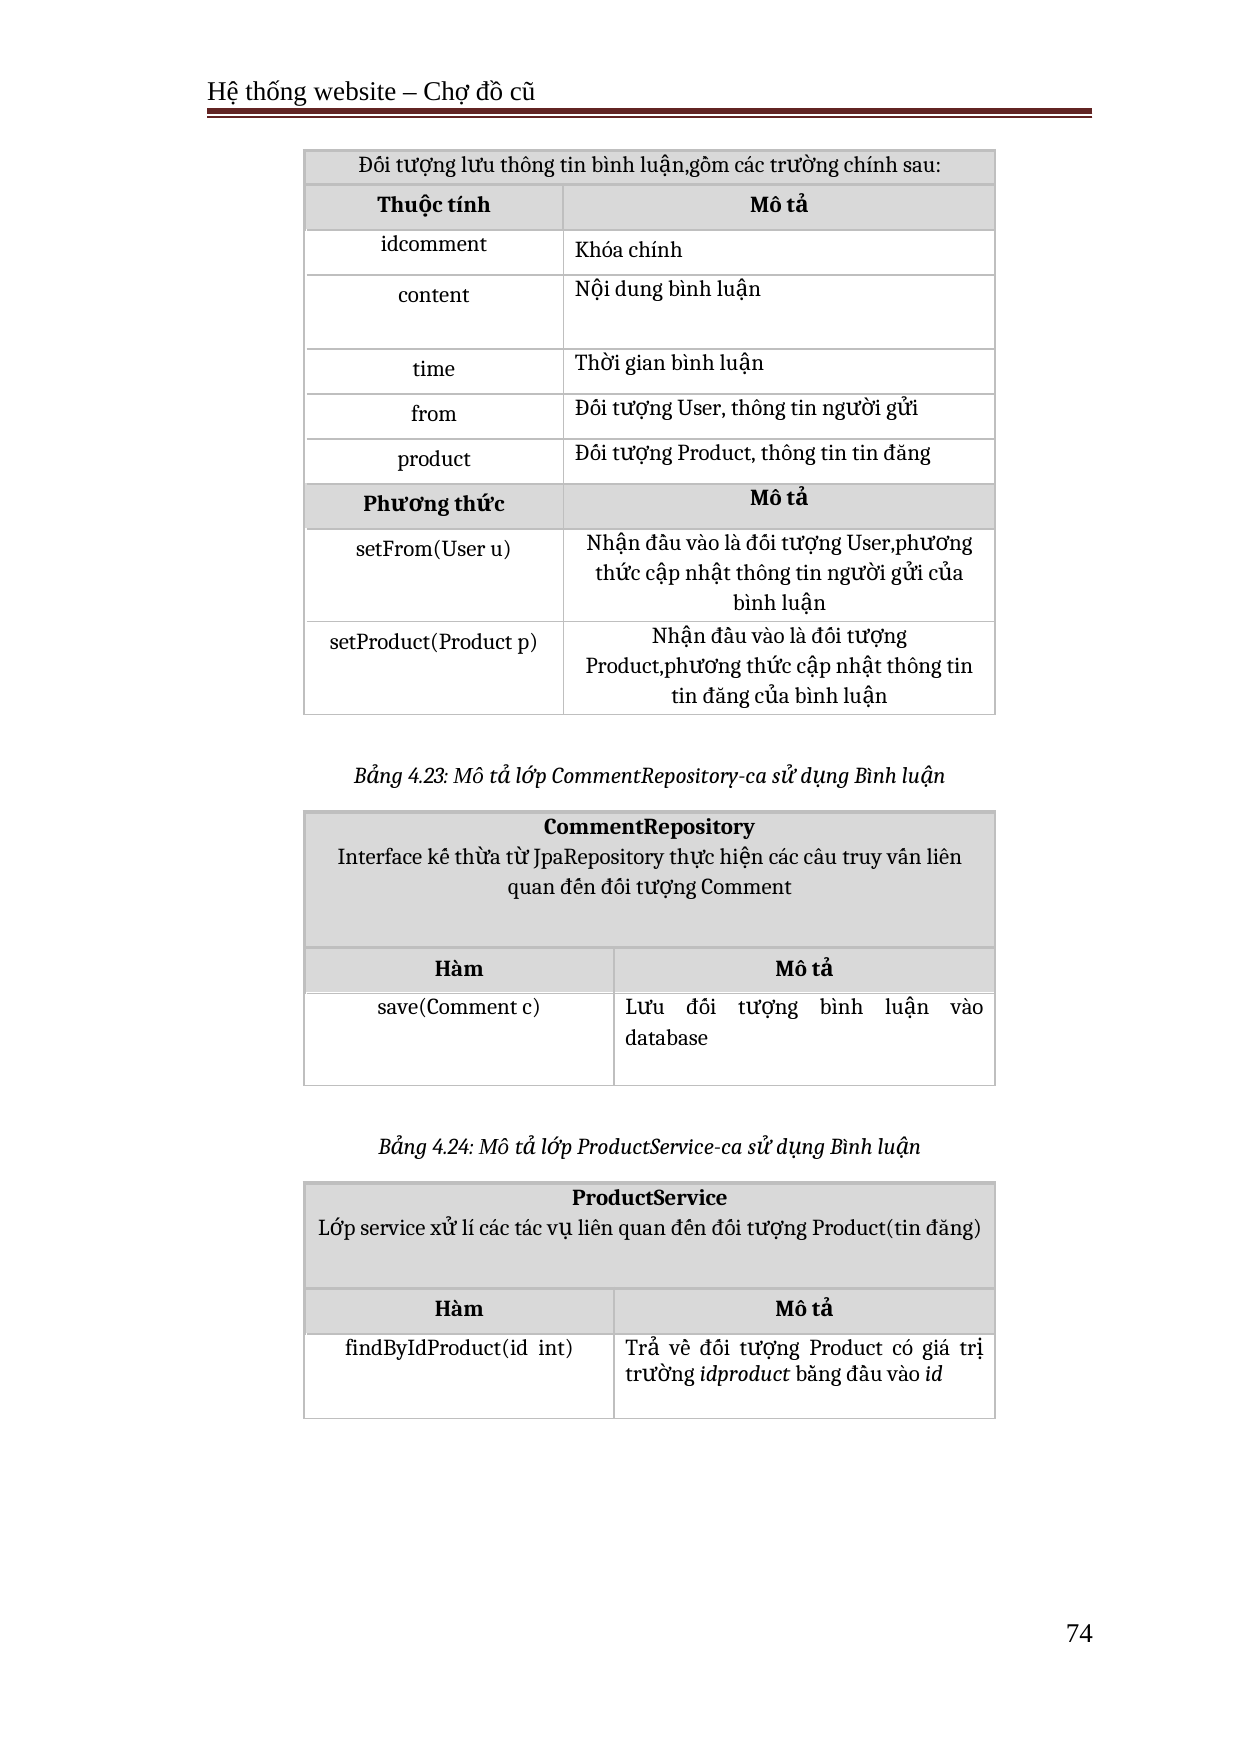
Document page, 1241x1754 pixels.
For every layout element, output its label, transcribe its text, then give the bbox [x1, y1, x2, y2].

table_cell time [305, 348, 563, 393]
table_cell Lưu đối tượng bình luận vào database [615, 994, 994, 1085]
table_header CommentRepository Interface kế thừa từ JpaRepository thực hiện các câu truy vấn liên quan đến đối tượng Comment [306, 814, 994, 946]
table_cell Nhận đầu vào là đối tượng User,phương thức cập nhật thông tin người gửi của bình luận [564, 530, 994, 621]
text Bảng 4.23: Mô tả lớp CommentRepository-ca sử dụng Bình luận [207, 762, 1092, 789]
table_cell Mô tả [564, 485, 994, 528]
table_cell Hàm [306, 949, 613, 992]
table_cell Mô tả [615, 949, 994, 992]
table_cell content [305, 274, 563, 348]
table_cell Phương thức [305, 483, 563, 528]
table_cell Đối tượng User, thông tin người gửi [564, 395, 994, 438]
table_cell product [305, 438, 563, 483]
table_cell setProduct(Product p) [305, 621, 563, 714]
table_cell findByIdProduct(id int) [305, 1334, 613, 1418]
table_cell Trả về đối tượng Product có giá trị trường idproduct bằng đầu vào id [615, 1335, 994, 1418]
table_cell idcomment [305, 230, 563, 274]
table_header ProductService Lớp service xử lí các tác vụ liên quan đến đối tượng Product(tin đăng) [306, 1185, 994, 1287]
table_cell Thuộc tính [306, 186, 562, 229]
text Bảng 4.24: Mô tả lớp ProductService-ca sử dụng Bình luận [207, 1133, 1092, 1161]
table_cell save(Comment c) [305, 994, 613, 1085]
table_cell from [305, 393, 563, 438]
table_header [306, 152, 994, 183]
table_cell Hàm [306, 1290, 613, 1333]
table_cell Khóa chính [564, 231, 994, 274]
table_cell Mô tả [564, 186, 994, 229]
table_cell Mô tả [615, 1290, 994, 1333]
table_cell Nội dung bình luận [564, 276, 994, 348]
table_cell setFrom(User u) [305, 528, 563, 621]
table_cell Đối tượng Product, thông tin tin đăng [564, 440, 994, 483]
table_cell Nhận đầu vào là đối tượng Product,phương thức cập nhật thông tin tin đăng của bình luận [564, 622, 994, 714]
table_cell Thời gian bình luận [564, 350, 994, 393]
